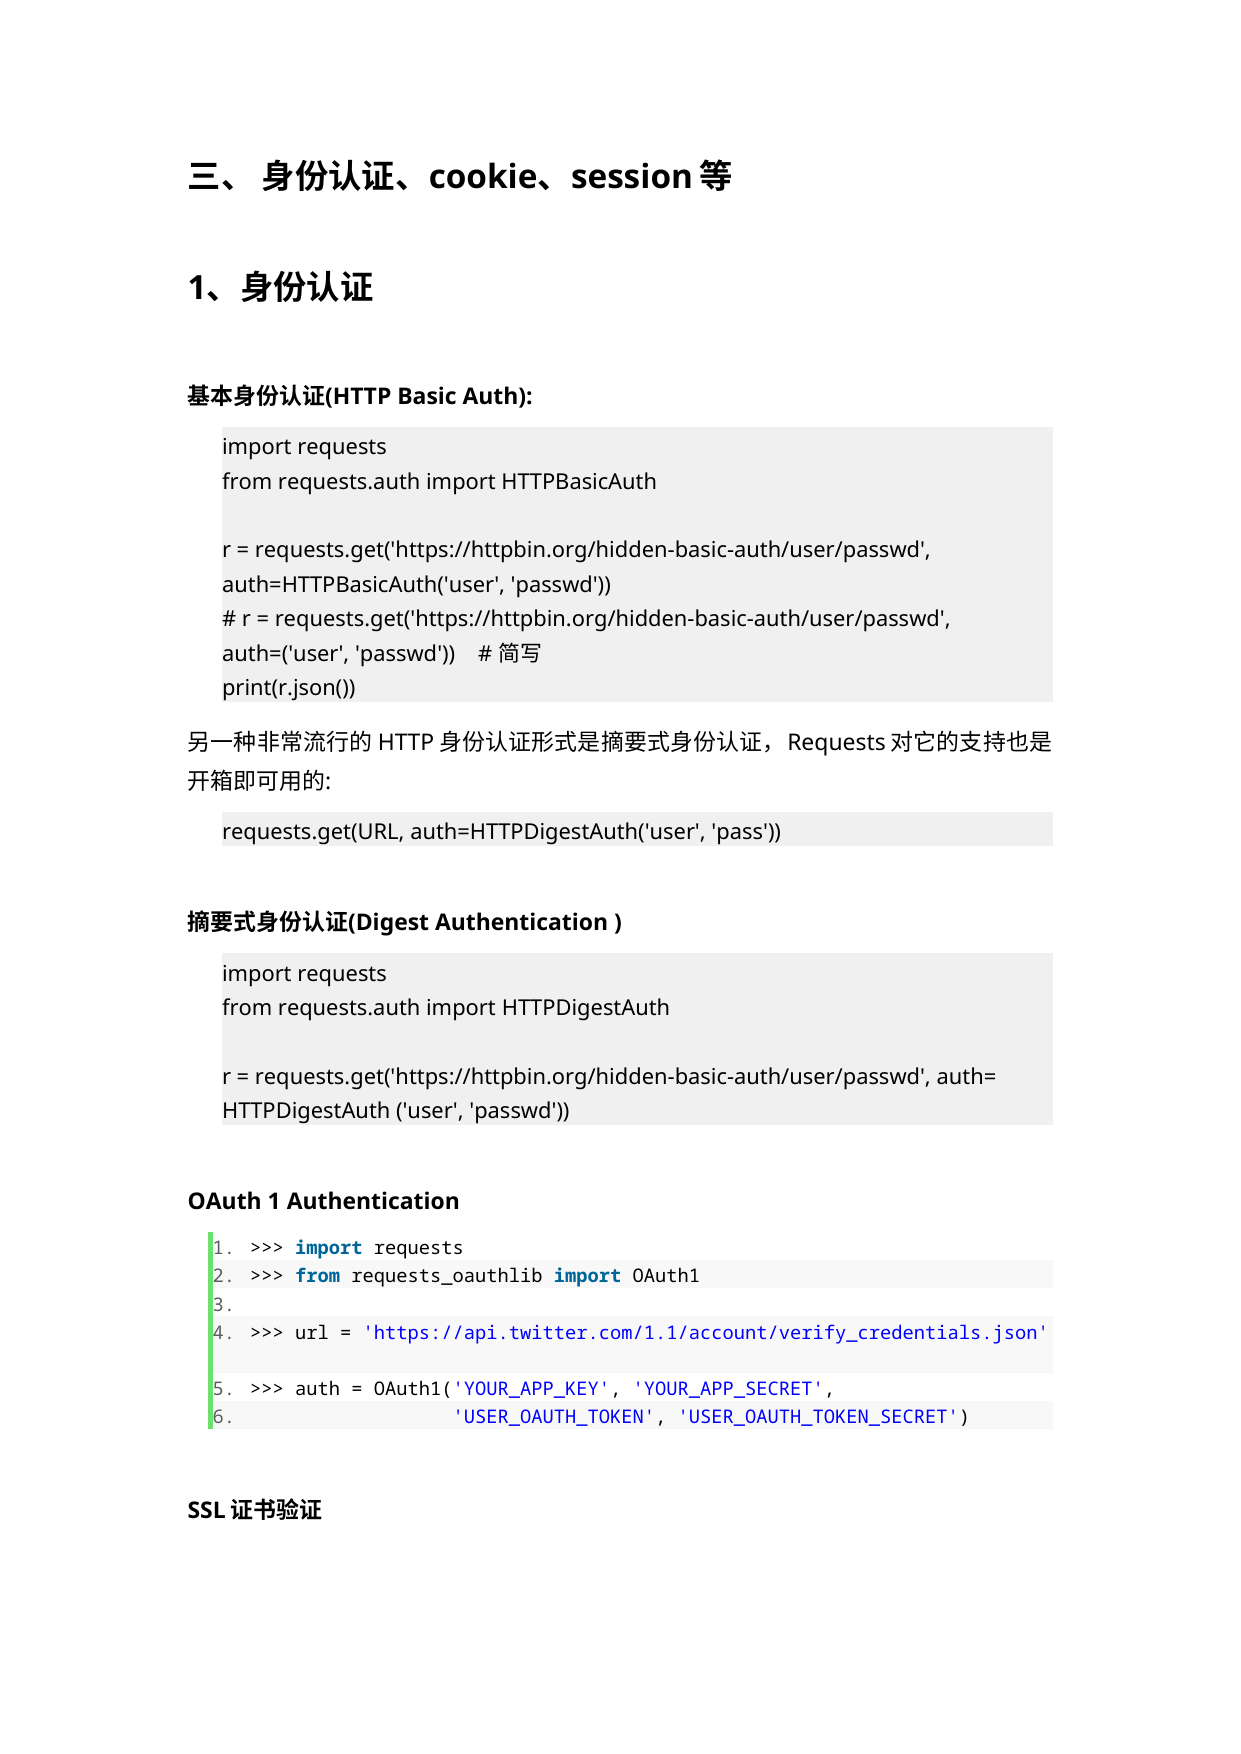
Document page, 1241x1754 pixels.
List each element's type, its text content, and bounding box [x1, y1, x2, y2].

text import requests [222, 427, 1053, 461]
text OAuth 1 Authentication [187, 1177, 1053, 1216]
list >>> import requests [213, 1232, 1053, 1260]
list >>> auth = OAuth1('YOUR_APP_KEY', 'YOUR_APP_SECRET', [213, 1373, 1053, 1401]
text 基本身份认证(HTTP Basic Auth): [187, 372, 1053, 411]
text 另一种非常流行的HTTP身份认证形式是摘要式身份认证，Requests对它的支持也是开箱即可用的: [187, 717, 1053, 796]
text from requests.auth import HTTPBasicAuth [222, 461, 1053, 495]
text import requests [222, 953, 1053, 987]
text SSL证书验证 [187, 1486, 1053, 1526]
subtitle 三、 身份认证、cookie、session等 [187, 150, 1053, 198]
subtitle 1、身份认证 [187, 261, 1053, 309]
text 摘要式身份认证(Digest Authentication ) [187, 898, 1053, 937]
text r = requests.get('https://httpbin.org/hidden-basic-auth/user/passwd', auth=HTTPBasicAuth('user', 'passwd')) [222, 530, 1053, 598]
list 'USER_OAUTH_TOKEN', 'USER_OAUTH_TOKEN_SECRET') [213, 1401, 1053, 1429]
list >>> url = 'https://api.twitter.com/1.1/account/verify_credentials.json' [213, 1316, 1053, 1373]
text print(r.json()) [222, 667, 1053, 702]
text requests.get(URL, auth=HTTPDigestAuth('user', 'pass')) [222, 812, 1053, 846]
list >>> from requests_oauthlib import OAuth1 [213, 1260, 1053, 1288]
text r = requests.get('https://httpbin.org/hidden-basic-auth/user/passwd', auth= HTTPDigestAuth ('user', 'passwd')) [222, 1056, 1053, 1125]
text from requests.auth import HTTPDigestAuth [222, 987, 1053, 1022]
text # r = requests.get('https://httpbin.org/hidden-basic-auth/user/passwd', auth=('user', 'passwd')) # 简写 [222, 598, 1053, 667]
